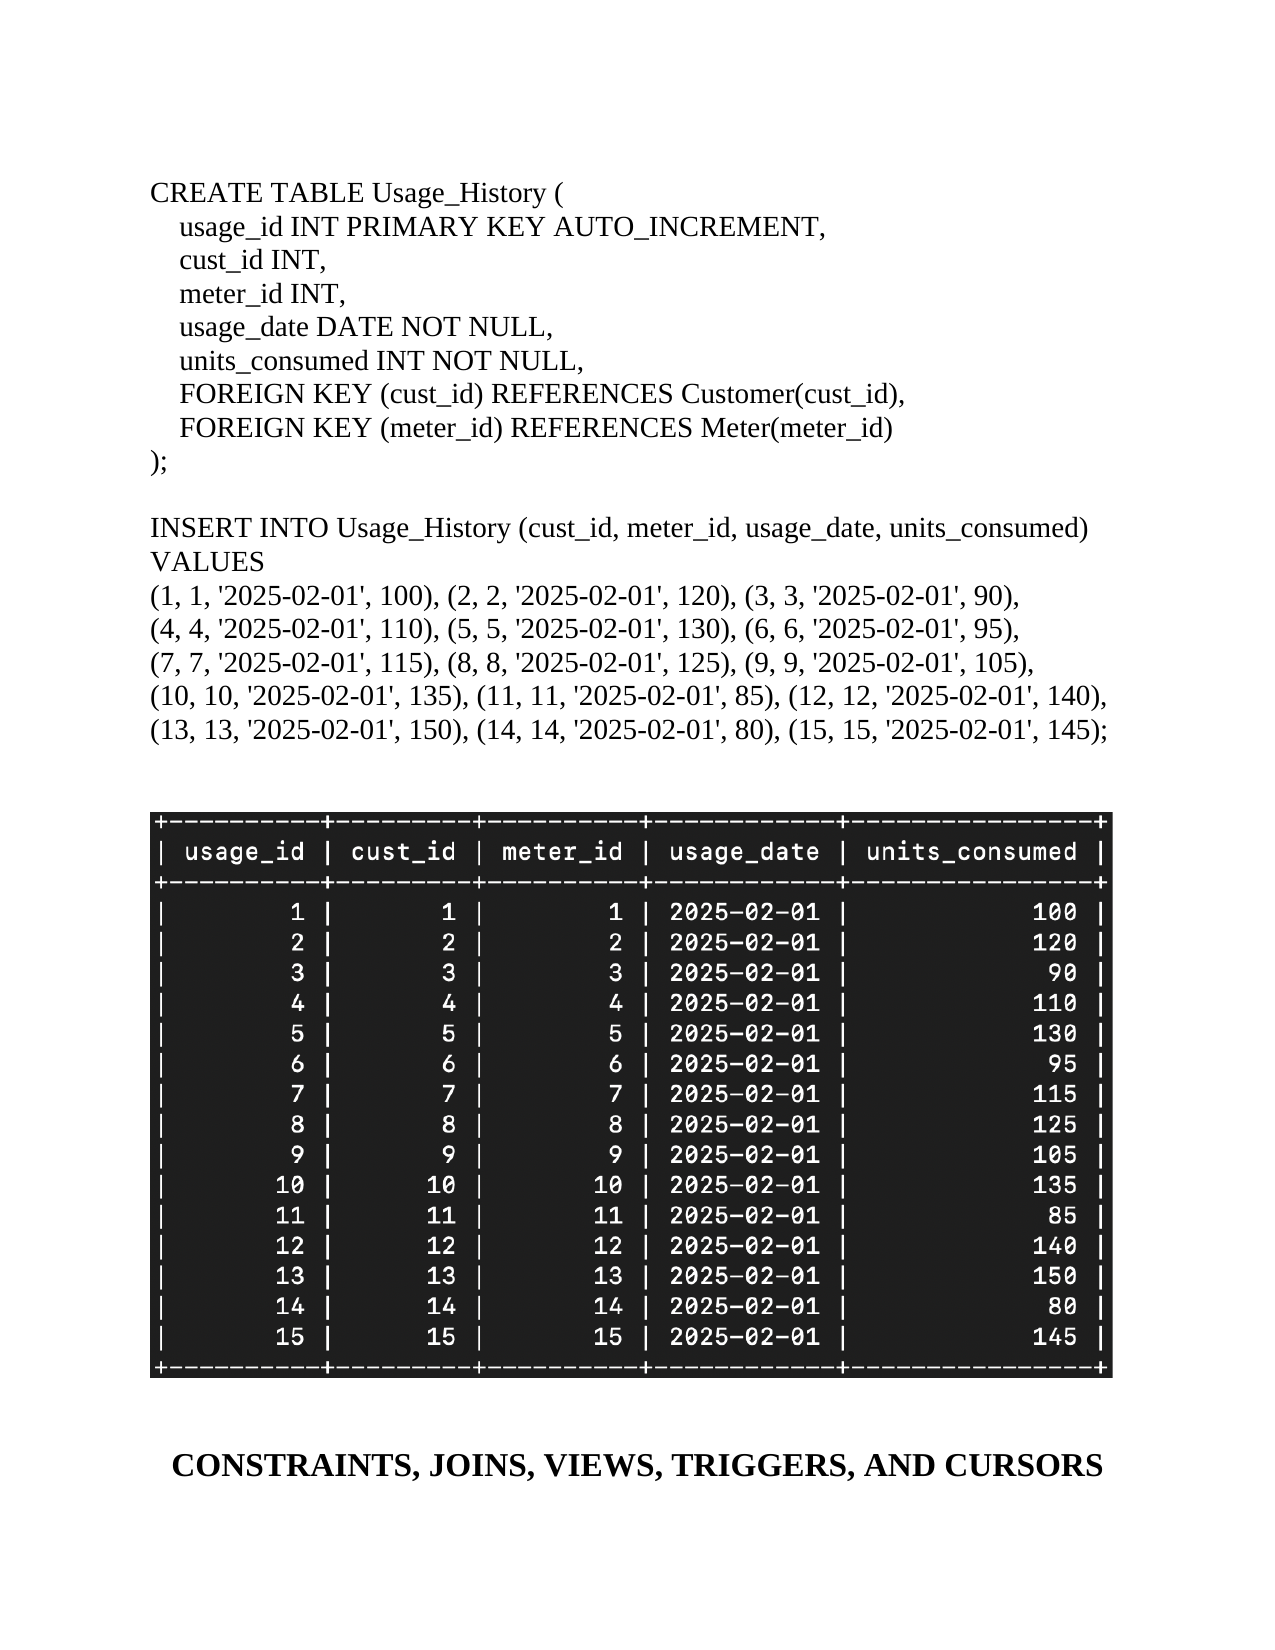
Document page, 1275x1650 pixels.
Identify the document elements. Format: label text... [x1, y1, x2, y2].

text FOREIGN KEY (meter_id) REFERENCES Meter(meter_id) [150, 410, 1125, 443]
text (1, 1, '2025-02-01', 100), (2, 2, '2025-02-01', 120), (3, 3, '2025-02-01', 90), [150, 578, 1125, 611]
text CREATE TABLE Usage_History ( [150, 175, 1125, 209]
text (10, 10, '2025-02-01', 135), (11, 11, '2025-02-01', 85), (12, 12, '2025-02-01', 140), [150, 678, 1125, 712]
picture [150, 812, 1113, 1378]
text FOREIGN KEY (cust_id) REFERENCES Customer(cust_id), [150, 376, 1125, 410]
text (4, 4, '2025-02-01', 110), (5, 5, '2025-02-01', 130), (6, 6, '2025-02-01', 95), [150, 611, 1125, 645]
text units_consumed INT NOT NULL, [150, 343, 1125, 376]
text meter_id INT, [150, 276, 1125, 309]
text ); [150, 443, 1125, 477]
text usage_id INT PRIMARY KEY AUTO_INCREMENT, [150, 209, 1125, 242]
text (13, 13, '2025-02-01', 150), (14, 14, '2025-02-01', 80), (15, 15, '2025-02-01', 145); [150, 712, 1125, 745]
text usage_date DATE NOT NULL, [150, 309, 1125, 343]
text (7, 7, '2025-02-01', 115), (8, 8, '2025-02-01', 125), (9, 9, '2025-02-01', 105), [150, 645, 1125, 678]
text cust_id INT, [150, 242, 1125, 276]
text CONSTRAINTS, JOINS, VIEWS, TRIGGERS, AND CURSORS [150, 1445, 1125, 1483]
text INSERT INTO Usage_History (cust_id, meter_id, usage_date, units_consumed) VALUES [150, 511, 1125, 578]
